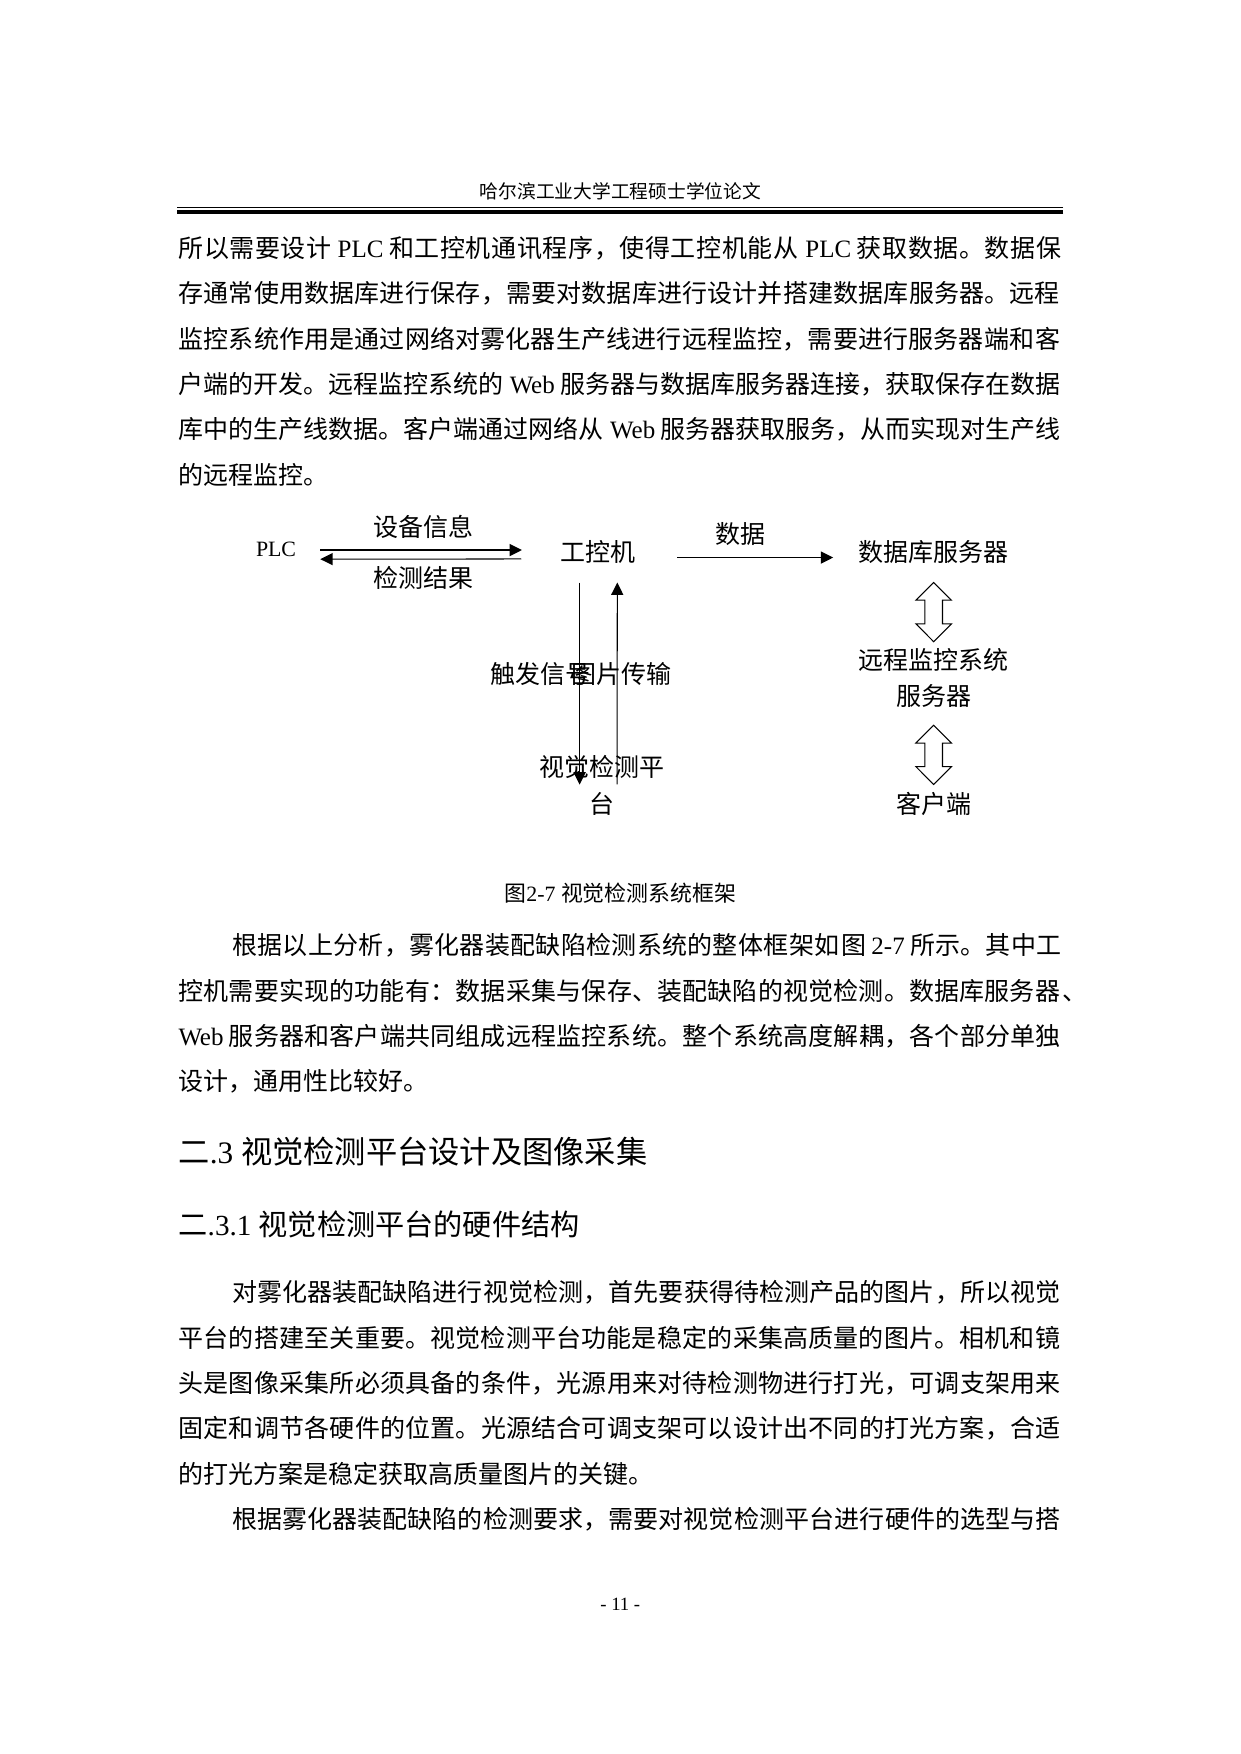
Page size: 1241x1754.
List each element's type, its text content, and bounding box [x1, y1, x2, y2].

subtitle 视觉检测平台设计及图像采集 [178, 1127, 1062, 1172]
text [178, 228, 1062, 491]
text 对雾化器装配缺陷进行视觉检测，首先要获得待检测产品的图片，所以视觉平台的搭建至关重要。视觉检测平台功能是稳定的采集高质量的图片。相机和镜头是图像采集所必须具备的条件，光源用来对待检测物进行打光，可调支架用来固定和调节各硬件的位置。光源结合可调支架可以设计出不同的打光方案，合适的打光方案是稳定获取高质量图片的关键。 [178, 1273, 1062, 1490]
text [178, 1499, 1062, 1536]
subtitle 视觉检测平台的硬件结构 [178, 1202, 1062, 1244]
